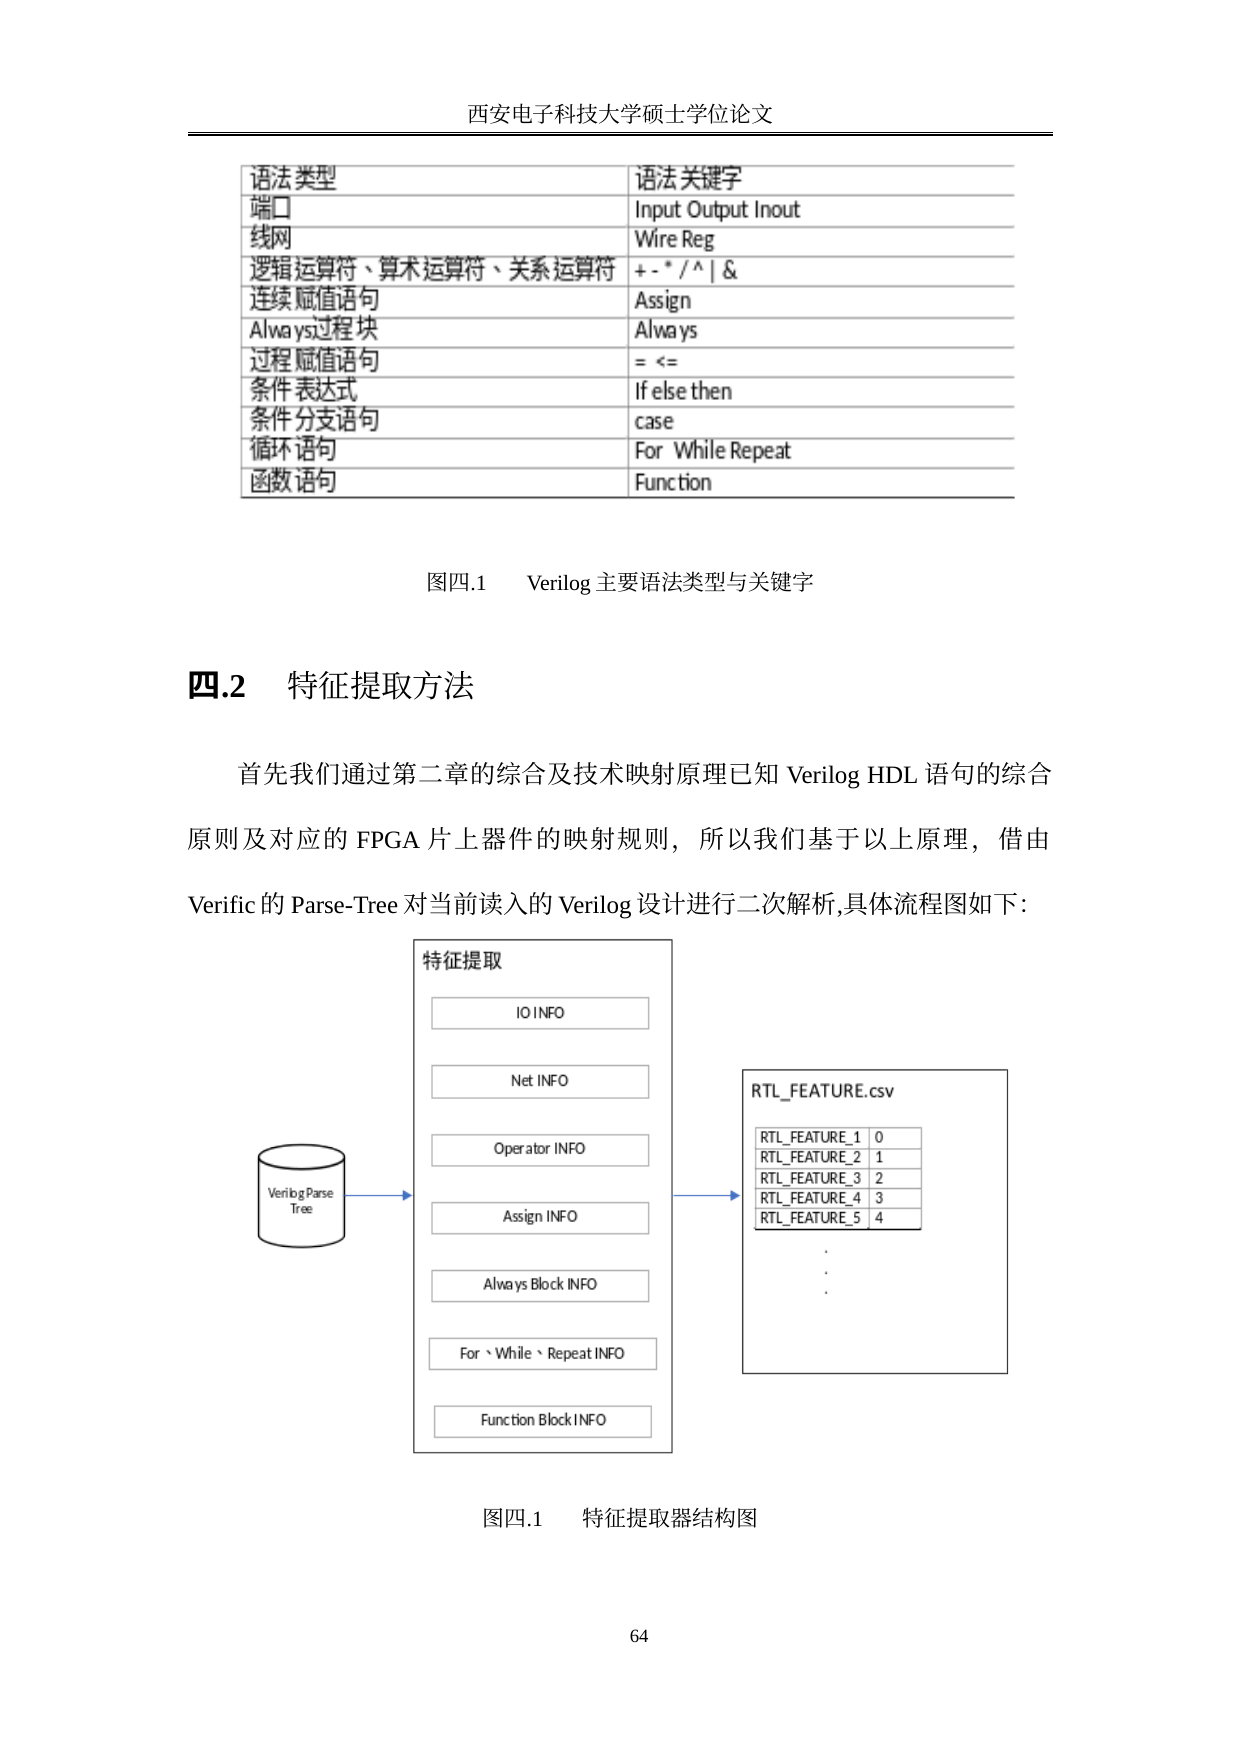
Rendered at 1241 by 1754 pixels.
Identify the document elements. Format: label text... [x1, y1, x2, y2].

subtitle 特征提取方法 [187, 650, 1053, 715]
text Verilog主要语法类型与关键字 [187, 564, 1053, 597]
text 特征提取器结构图 [187, 1500, 1053, 1533]
text 首先我们通过第二章的综合及技术映射原理已知Verilog HDL语句的综合原则及对应的FPGA片上器件的映射规则，所以我们基于以上原理，借由Verific的Parse-Tree对当前读入的Verilog设计进行二次解析,具体流程图如下： [187, 740, 1053, 935]
